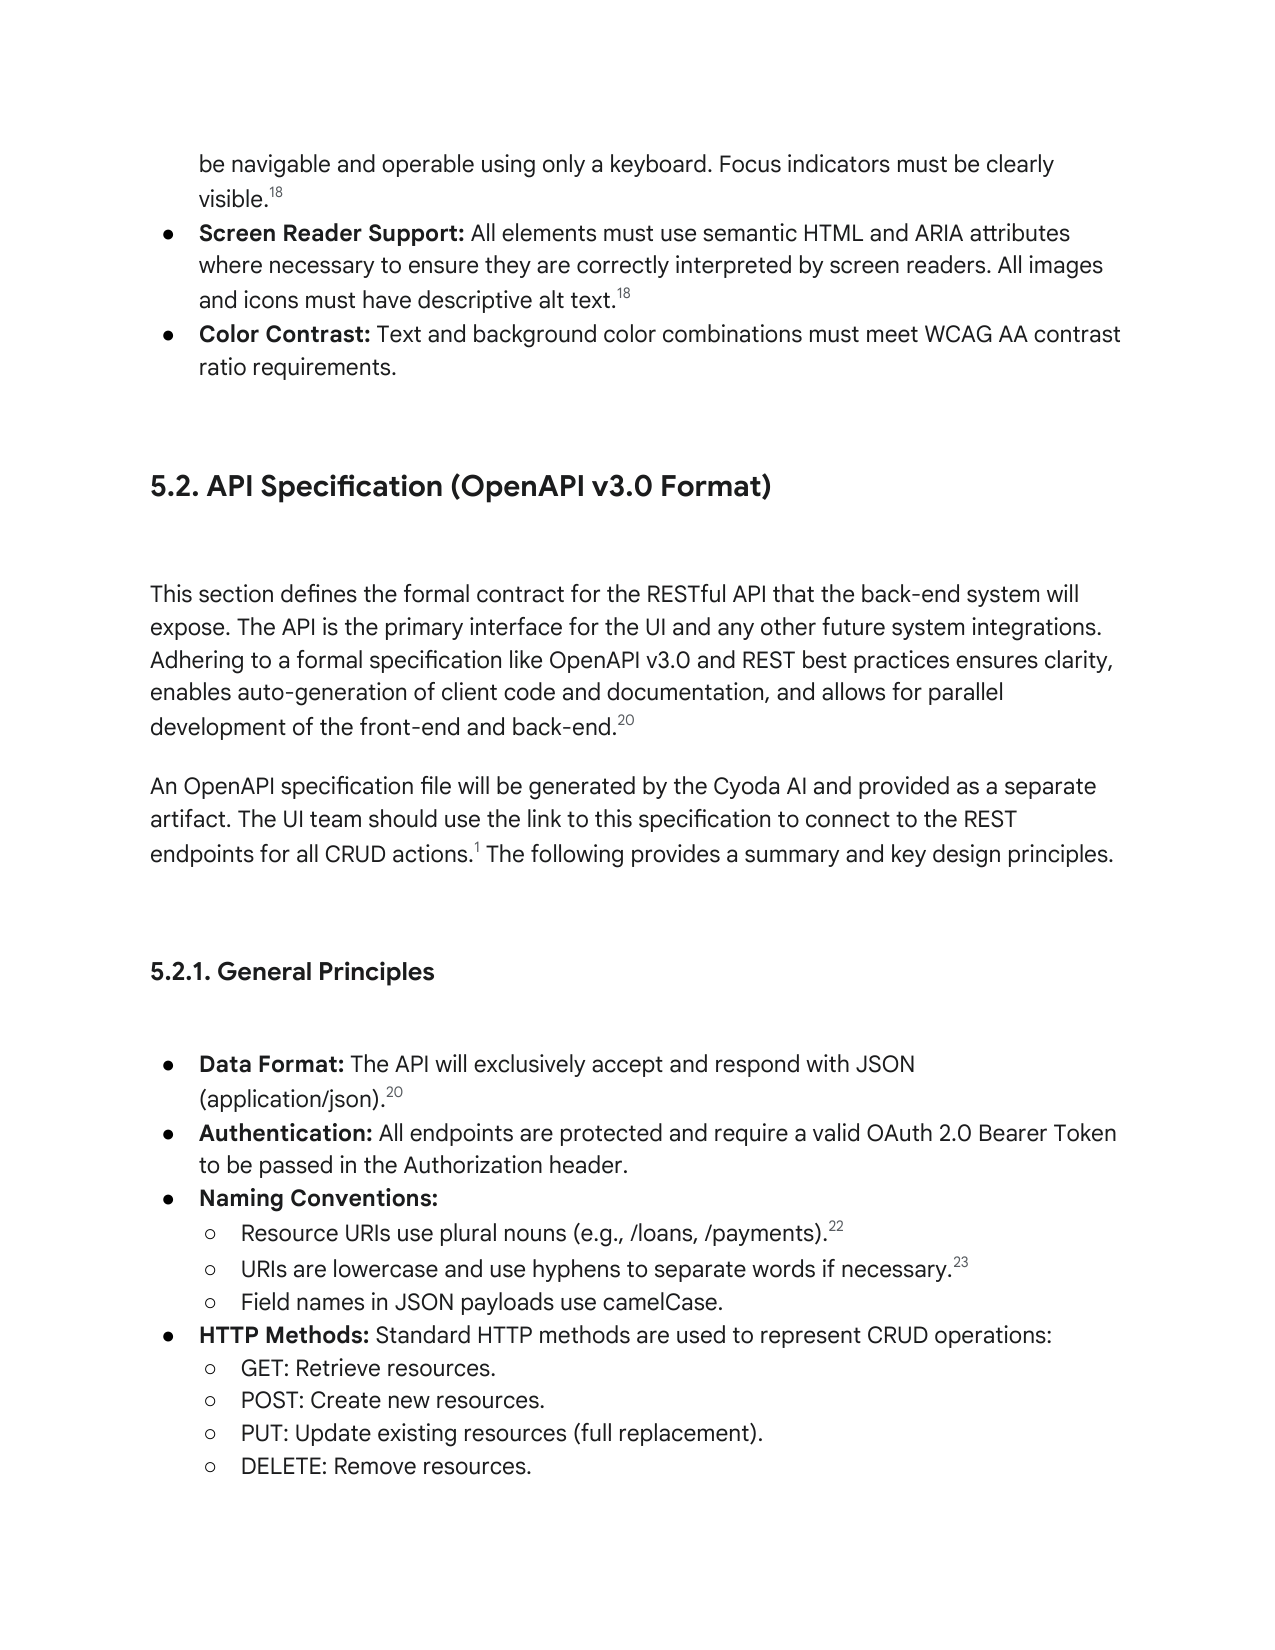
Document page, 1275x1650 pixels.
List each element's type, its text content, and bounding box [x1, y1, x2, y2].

list Color Contrast: Text and background color combinations must meet WCAG AA contrast ratio requirements. [161, 320, 1125, 382]
list Data Format: The API will exclusively accept and respond with JSON (application/json).20 [161, 1050, 1125, 1114]
list Authentication: All endpoints are protected and require a valid OAuth 2.0 Bearer Token to be passed in the Authorization header. [161, 1119, 1125, 1180]
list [161, 150, 1125, 214]
list HTTP Methods: Standard HTTP methods are used to represent CRUD operations: [161, 1321, 1125, 1350]
text This section defines the formal contract for the RESTful API that the back-end system will expose. The API is the primary interface for the UI and any other future system integrations. Adhering to a formal specification like OpenAPI v3.0 and REST best practices ensures clarity, enables auto-generation of client code and documentation, and allows for parallel development of the front-end and back-end.20 [150, 580, 1125, 743]
subtitle 5.2.1. General Principles [150, 957, 1125, 988]
list Resource URIs use plural nouns (e.g., /loans, /payments).22 [203, 1217, 1125, 1248]
list Field names in JSON payloads use camelCase. [203, 1288, 1125, 1317]
list DELETE: Remove resources. [203, 1452, 1125, 1481]
list Naming Conventions: [161, 1184, 1125, 1213]
text An OpenAPI specification file will be generated by the Cyoda AI and provided as a separate artifact. The UI team should use the link to this specification to connect to the REST endpoints for all CRUD actions.1 The following provides a summary and key design principles. [150, 772, 1125, 869]
subtitle 5.2. API Specification (OpenAPI v3.0 Format) [150, 468, 1125, 505]
list PUT: Update existing resources (full replacement). [203, 1419, 1125, 1448]
list POST: Create new resources. [203, 1387, 1125, 1415]
list Screen Reader Support: All elements must use semantic HTML and ARIA attributes where necessary to ensure they are correctly interpreted by screen readers. All images and icons must have descriptive alt text.18 [161, 219, 1125, 316]
list URIs are lowercase and use hyphens to separate words if necessary.23 [203, 1253, 1125, 1284]
list GET: Retrieve resources. [203, 1354, 1125, 1383]
